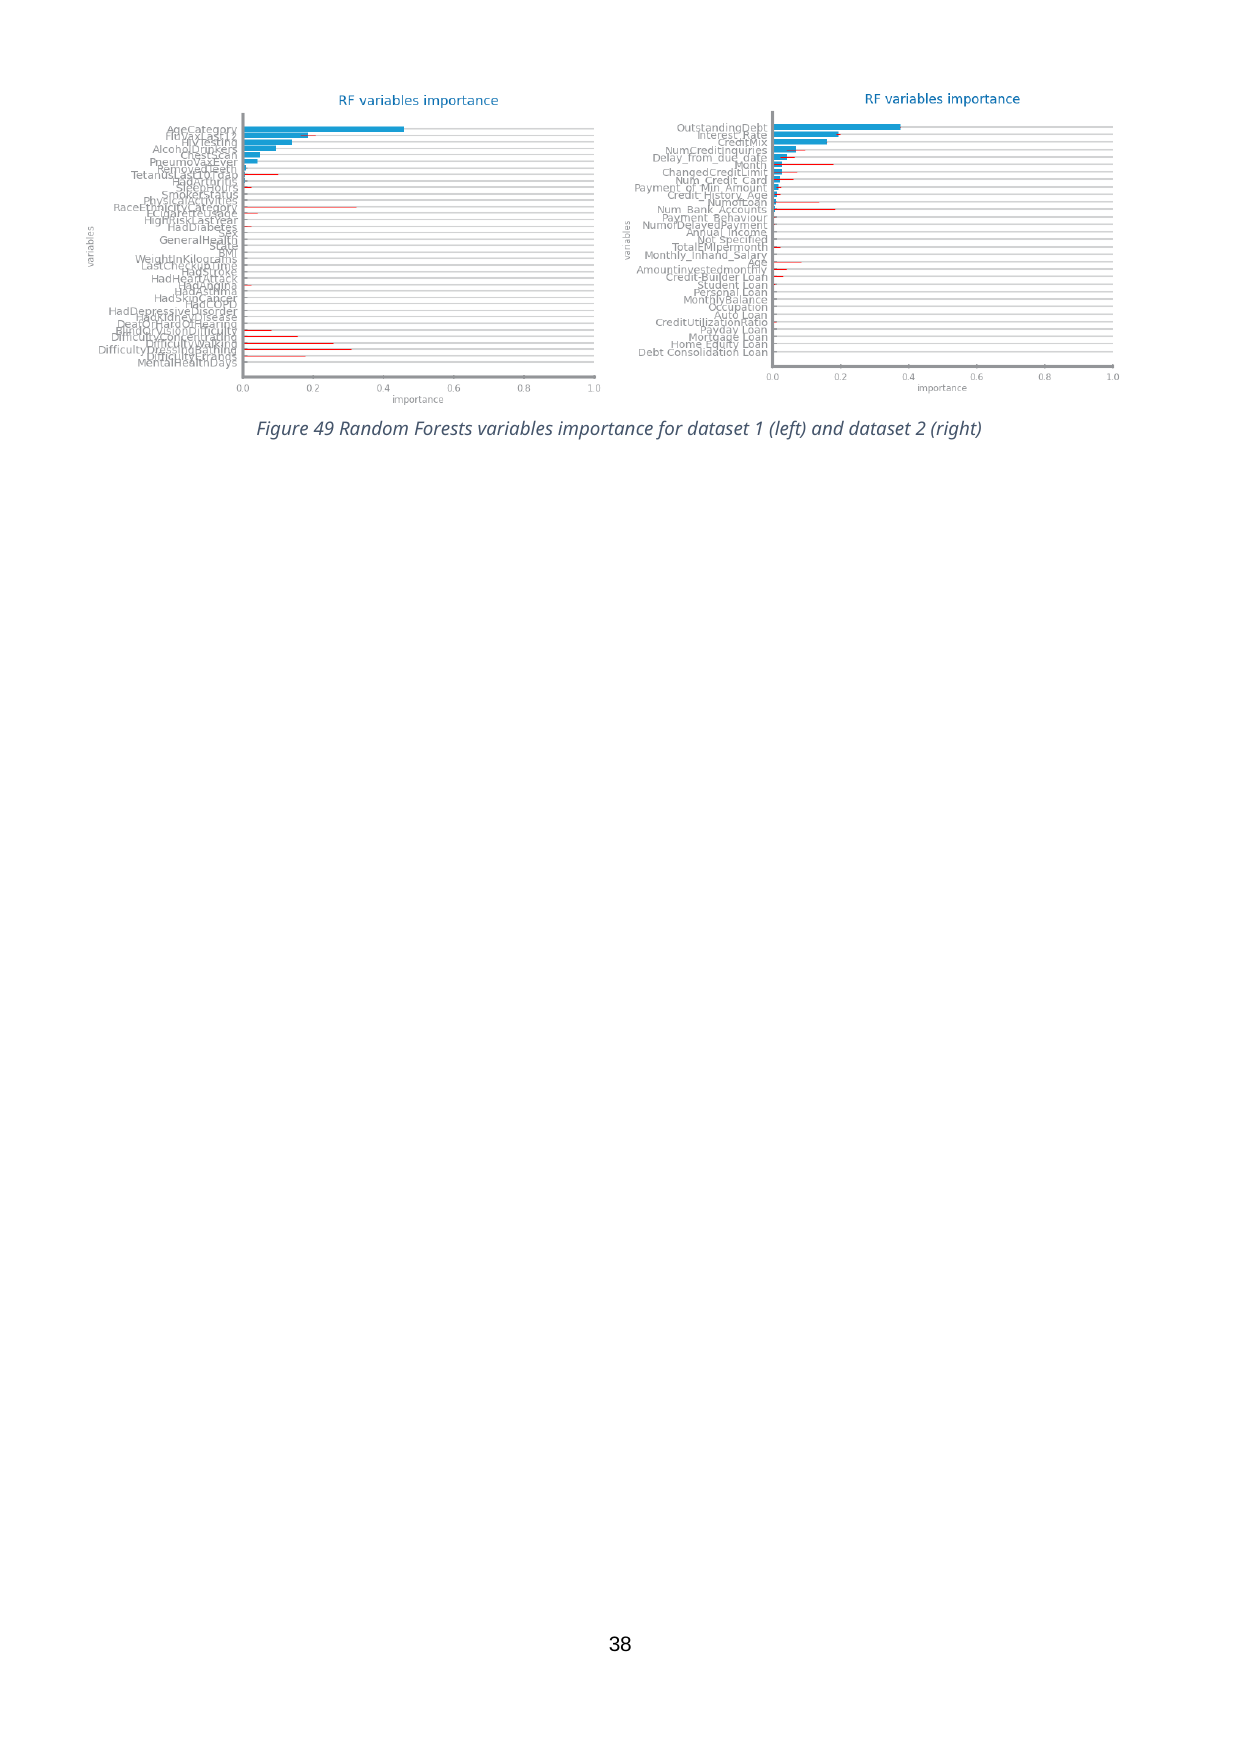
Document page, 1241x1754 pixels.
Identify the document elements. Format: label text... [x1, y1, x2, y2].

picture [75, 82, 1130, 416]
